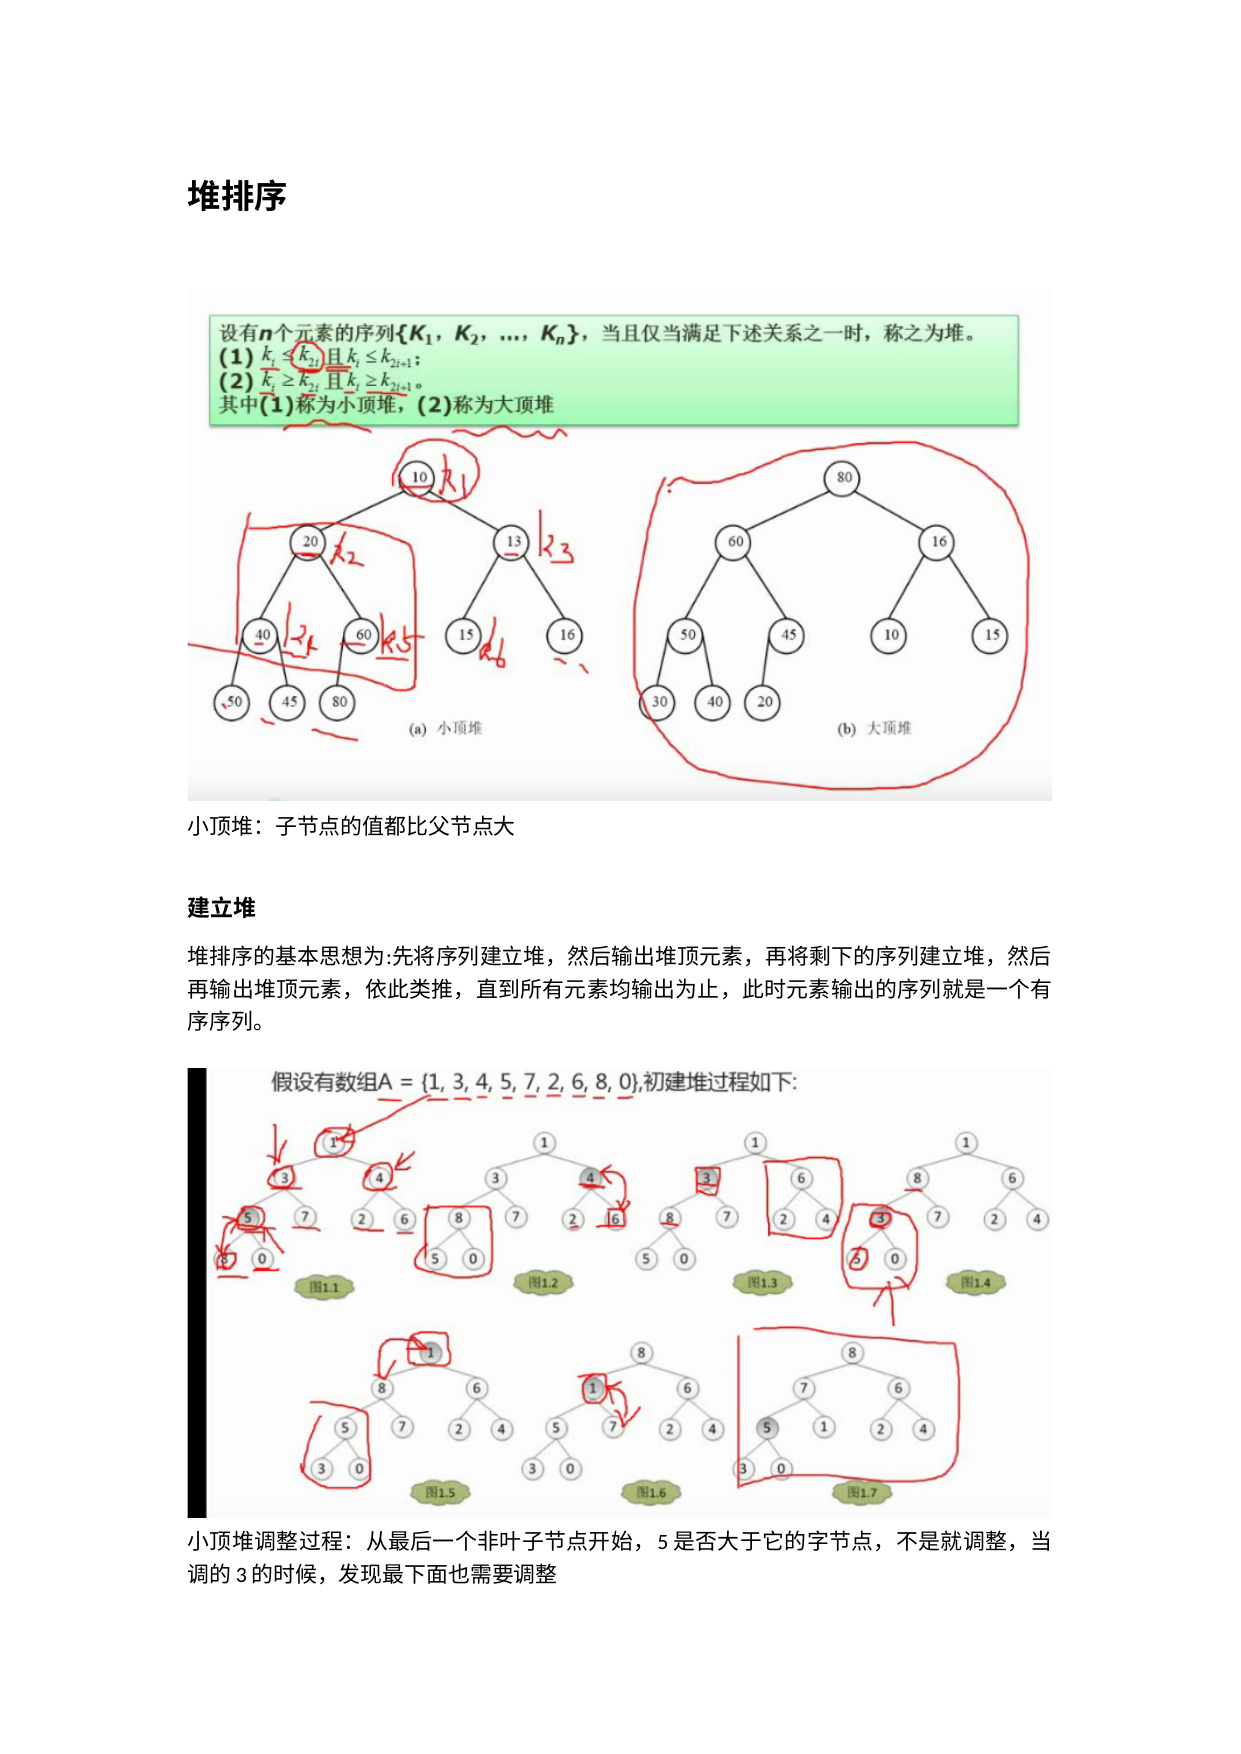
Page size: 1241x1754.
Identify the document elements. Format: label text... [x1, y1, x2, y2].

subtitle 堆排序 [187, 162, 1053, 227]
picture [187, 288, 1053, 801]
text 建立堆 [187, 874, 1053, 939]
text 堆排序的基本思想为:先将序列建立堆，然后输出堆顶元素，再将剩下的序列建立堆，然后再输出堆顶元素，依此类推，直到所有元素均输出为止，此时元素输出的序列就是一个有序序列。 [187, 939, 1053, 1036]
picture [187, 1068, 1052, 1518]
text 小顶堆：子节点的值都比父节点大 [187, 809, 1053, 841]
text 小顶堆调整过程：从最后一个非叶子节点开始，5是否大于它的字节点，不是就调整，当调的3的时候，发现最下面也需要调整 [187, 1524, 1053, 1589]
